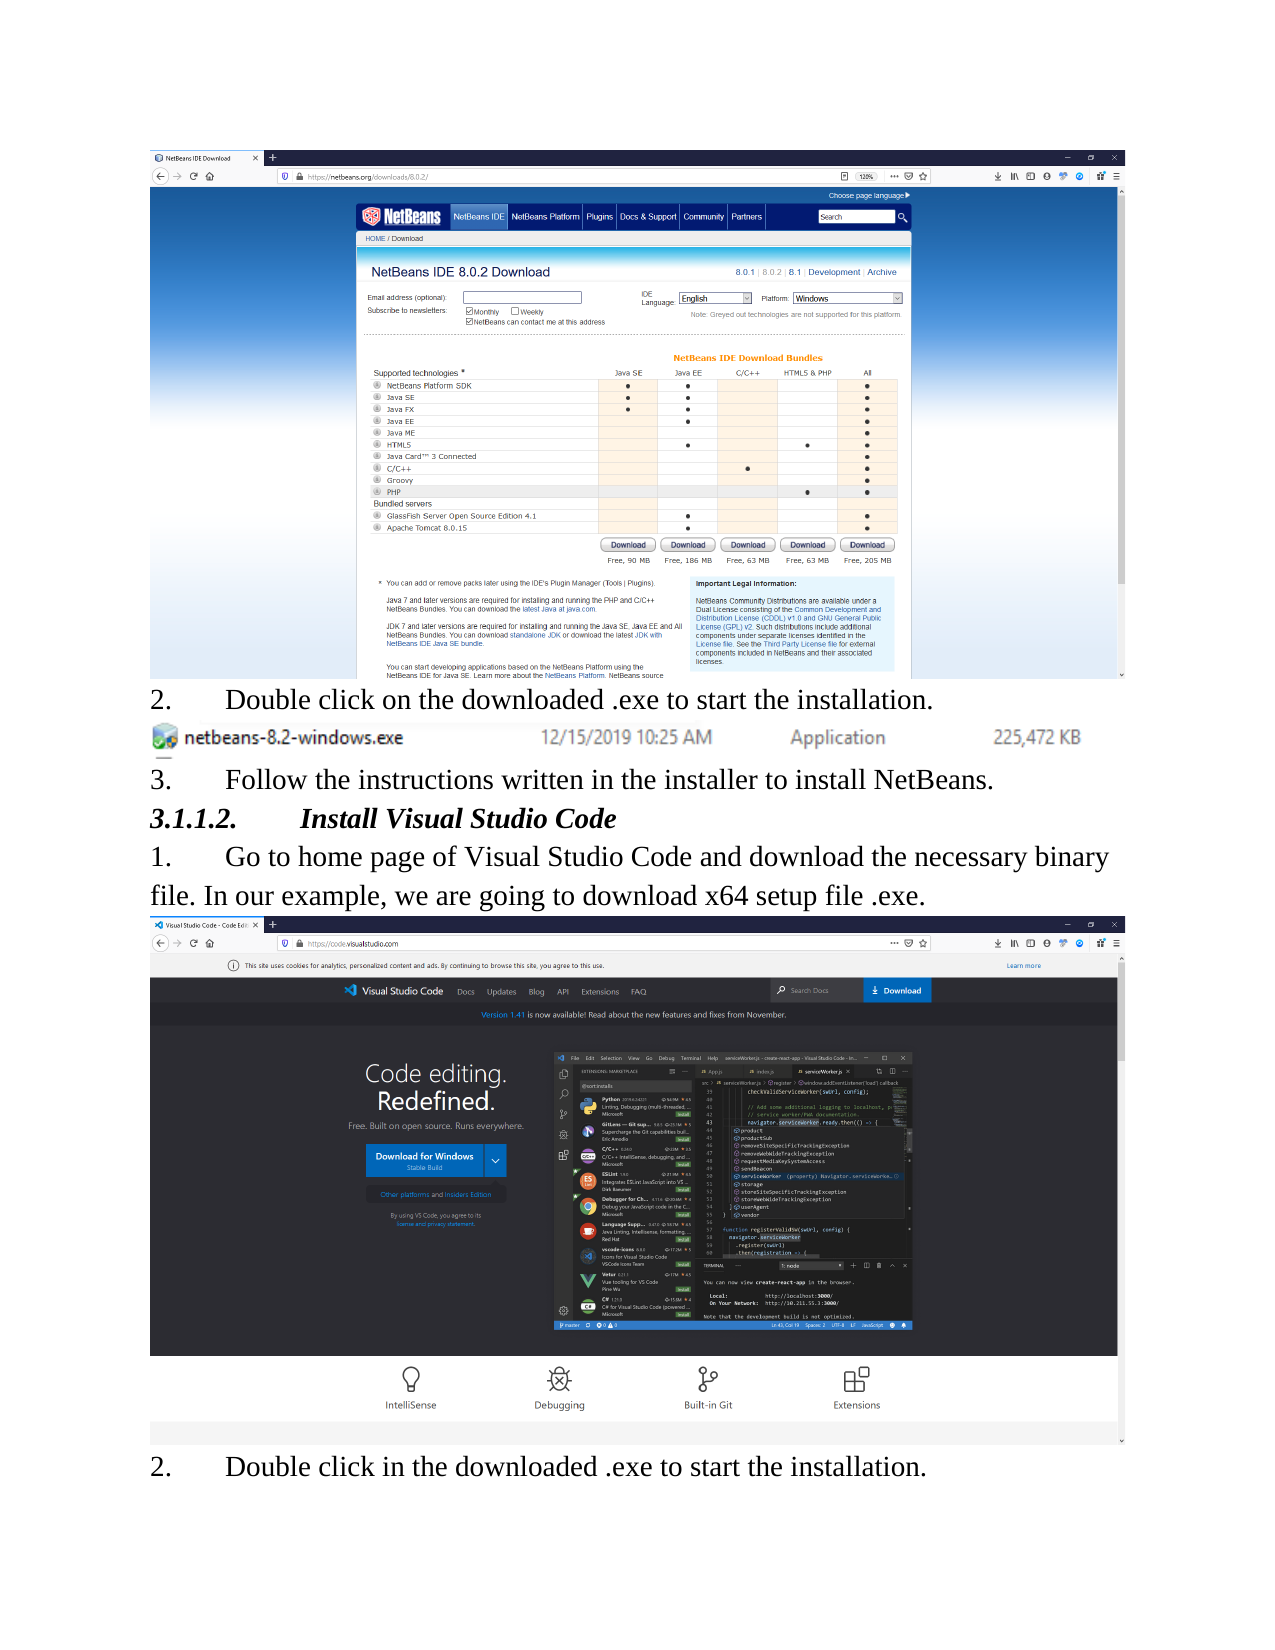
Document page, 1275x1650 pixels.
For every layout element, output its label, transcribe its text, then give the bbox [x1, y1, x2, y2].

picture [150, 916, 1125, 1445]
list Double click in the downloaded .exe to start the installation. [150, 1449, 1125, 1482]
list Double click on the downloaded .exe to start the installation. [150, 682, 1125, 716]
list Follow the instructions written in the installer to install NetBeans. [150, 762, 1125, 796]
list Install Visual Studio Code [150, 801, 1125, 834]
picture [150, 720, 1097, 759]
picture [150, 150, 1125, 679]
list Go to home page of Visual Studio Code and download the necessary binary file. In our example, we are going to download x64 setup file .exe. [150, 839, 1125, 912]
